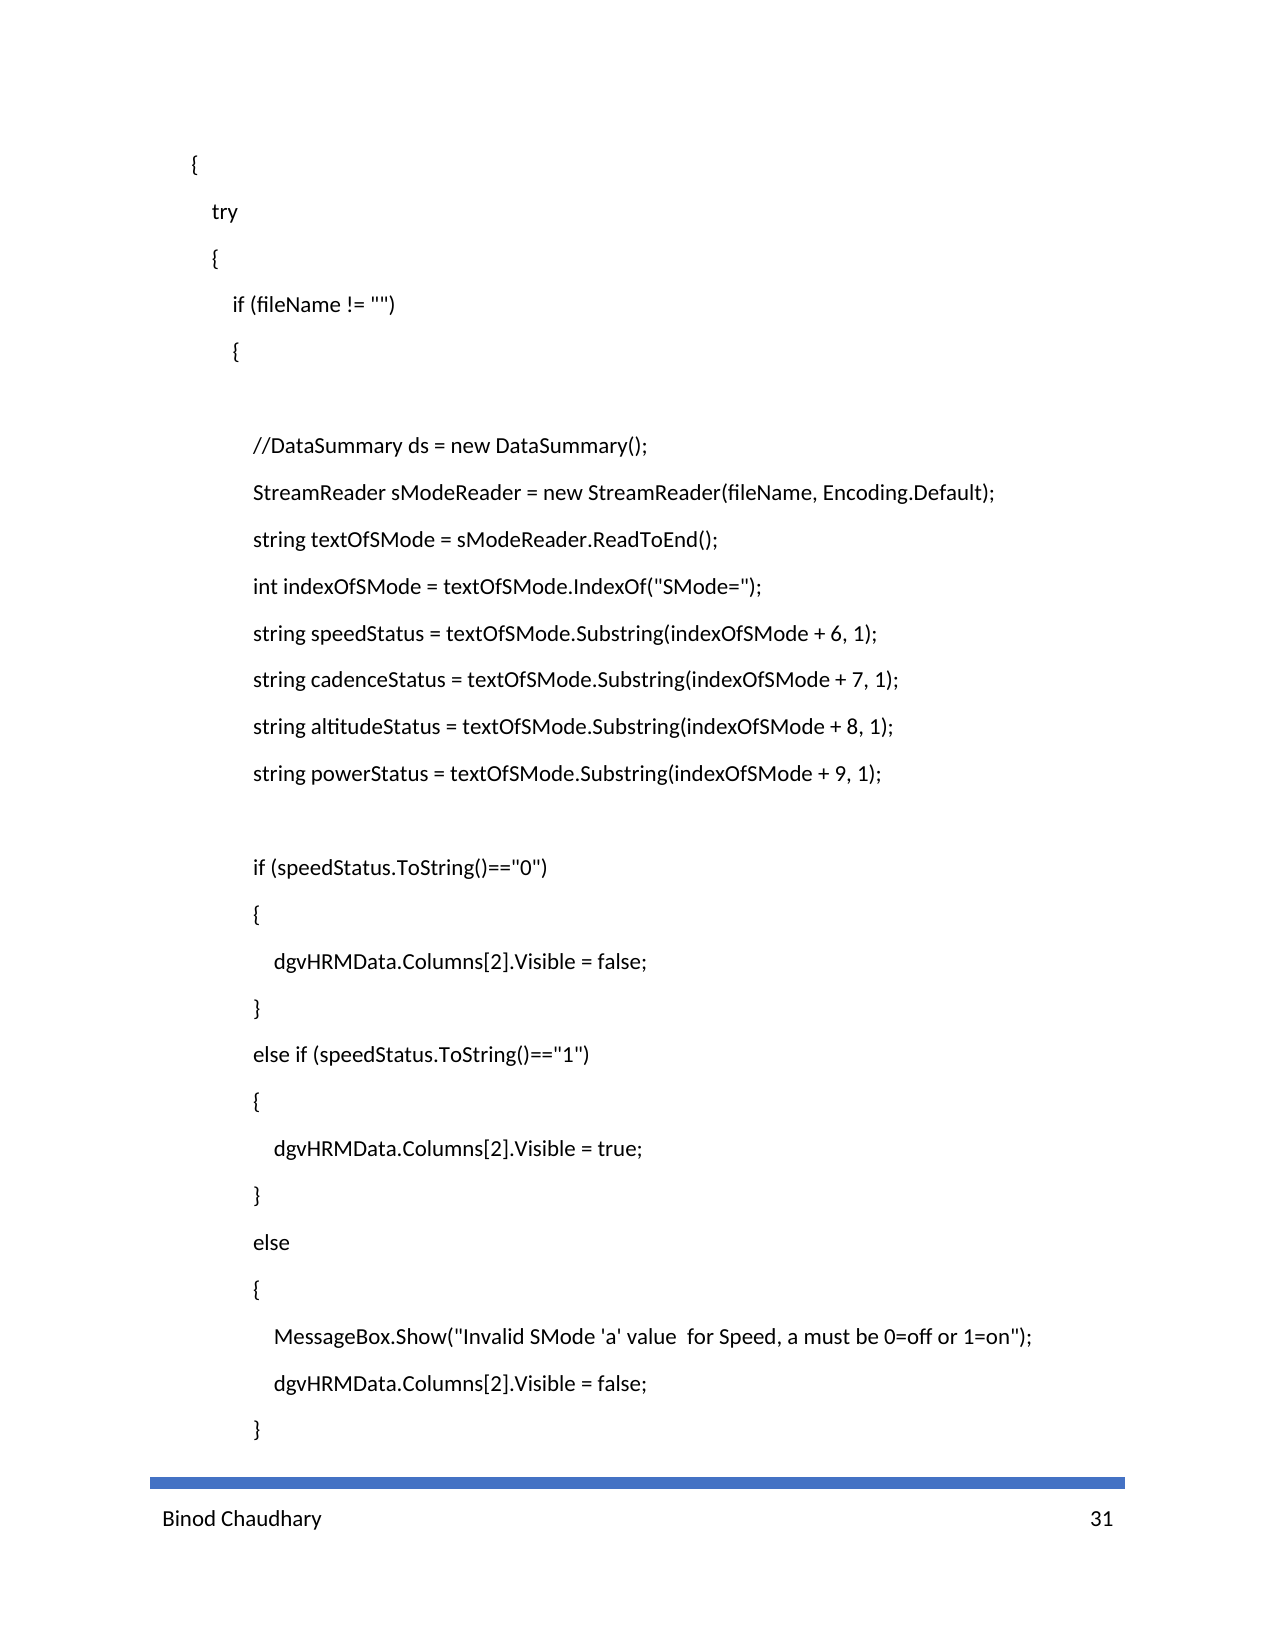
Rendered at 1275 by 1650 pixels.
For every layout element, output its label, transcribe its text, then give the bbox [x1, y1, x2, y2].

text { [150, 337, 1125, 366]
text { [150, 150, 1125, 178]
text { [150, 1087, 1125, 1116]
text { [150, 244, 1125, 272]
text string textOfSMode = sModeReader.ReadToEnd(); [150, 525, 1125, 553]
text MessageBox.Show("Invalid SMode 'a' value for Speed, a must be 0=off or 1=on"); [150, 1322, 1125, 1350]
text { [150, 900, 1125, 928]
text int indexOfSMode = textOfSMode.IndexOf("SMode="); [150, 572, 1125, 600]
text dgvHRMData.Columns[2].Visible = true; [150, 1134, 1125, 1162]
text //DataSummary ds = new DataSummary(); [150, 431, 1125, 459]
text StreamReader sModeReader = new StreamReader(fileName, Encoding.Default); [150, 478, 1125, 506]
text dgvHRMData.Columns[2].Visible = false; [150, 1369, 1125, 1397]
text { [150, 1275, 1125, 1303]
text else [150, 1228, 1125, 1256]
text string cadenceStatus = textOfSMode.Substring(indexOfSMode + 7, 1); [150, 666, 1125, 694]
text else if (speedStatus.ToString()=="1") [150, 1041, 1125, 1069]
text string powerStatus = textOfSMode.Substring(indexOfSMode + 9, 1); [150, 759, 1125, 787]
text dgvHRMData.Columns[2].Visible = false; [150, 947, 1125, 975]
text if (fileName != "") [150, 291, 1125, 319]
text try [150, 197, 1125, 225]
text if (speedStatus.ToString()=="0") [150, 853, 1125, 881]
text string speedStatus = textOfSMode.Substring(indexOfSMode + 6, 1); [150, 619, 1125, 647]
text string altitudeStatus = textOfSMode.Substring(indexOfSMode + 8, 1); [150, 712, 1125, 741]
text } [150, 994, 1125, 1022]
text } [150, 1416, 1125, 1444]
text } [150, 1181, 1125, 1209]
